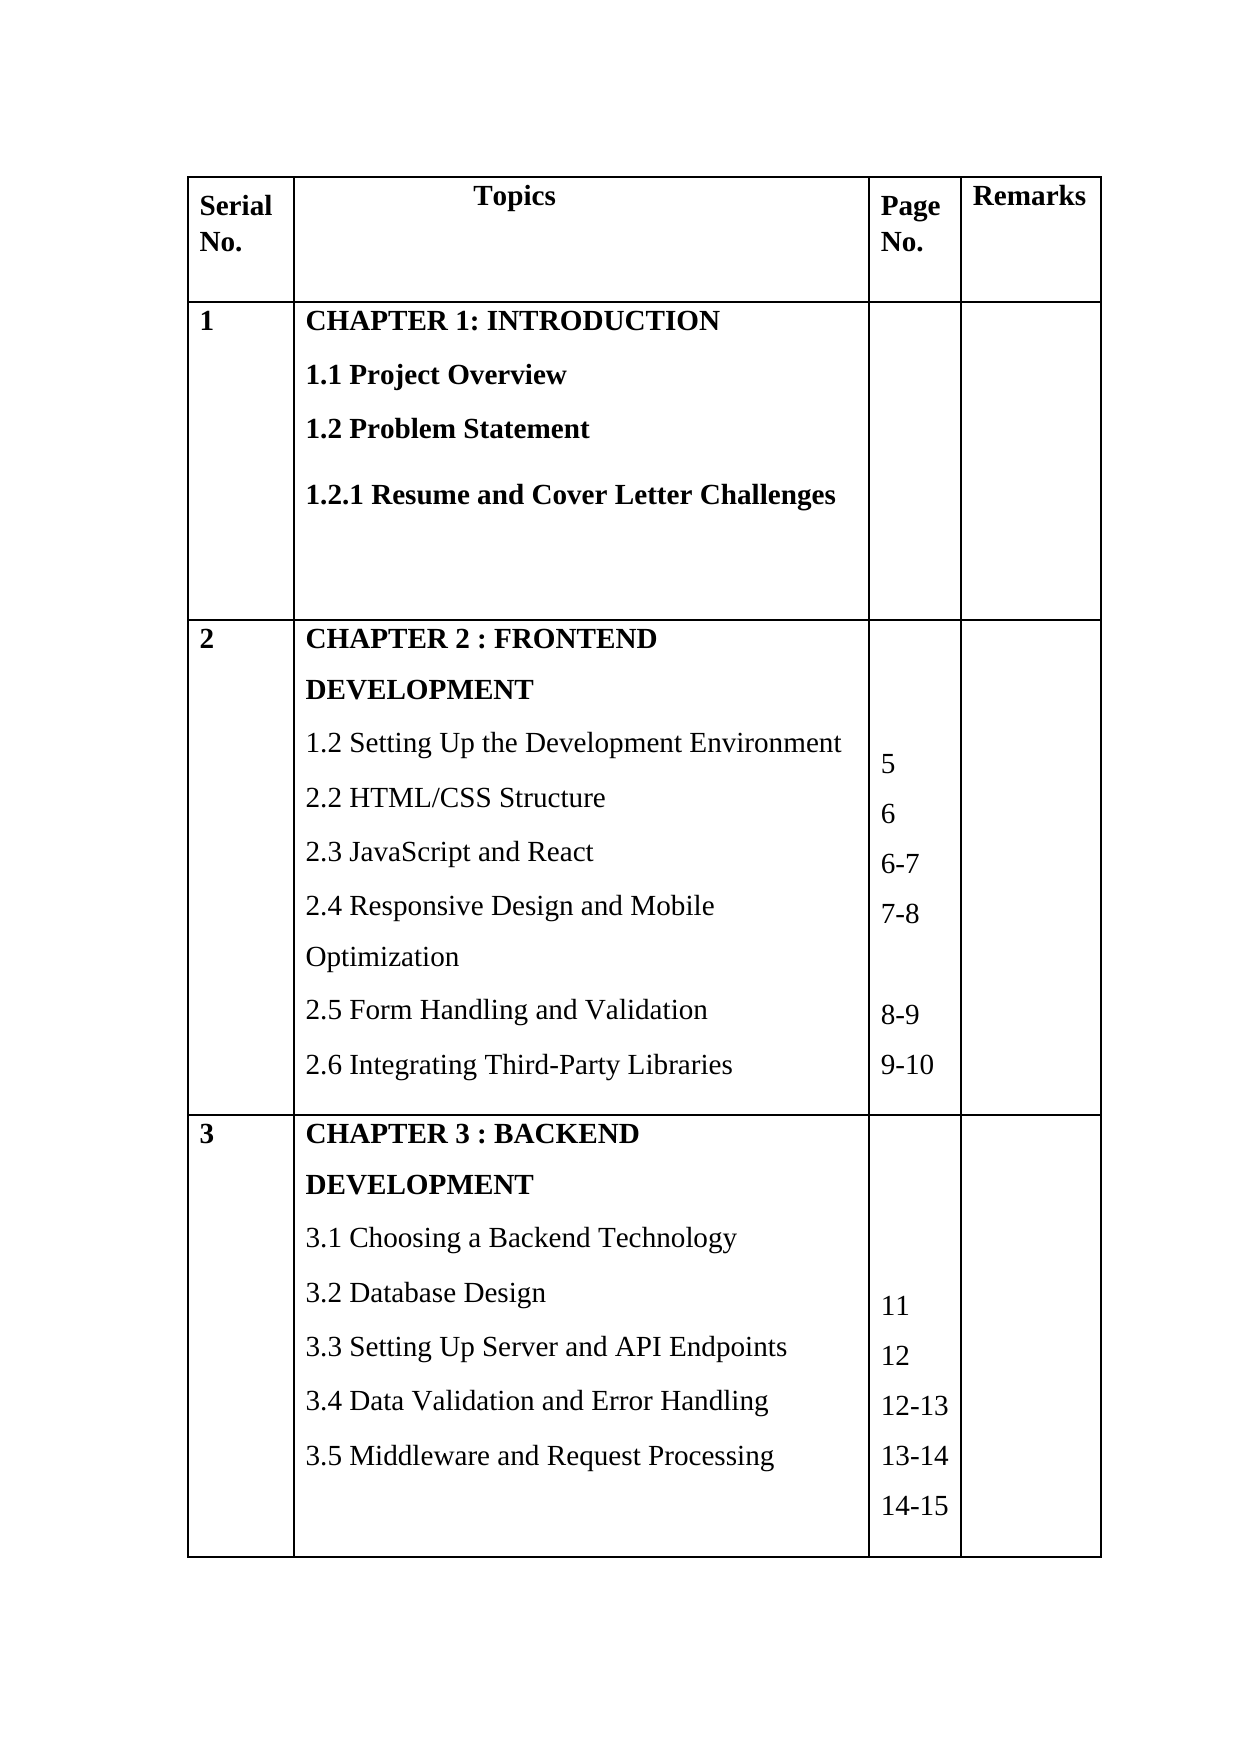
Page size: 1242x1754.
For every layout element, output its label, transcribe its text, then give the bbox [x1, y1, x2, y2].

table_header Remarks [962, 178, 1100, 301]
table_cell 3 [189, 1116, 293, 1556]
table_cell CHAPTER 1: INTRODUCTION 1.1 Project Overview 1.2 Problem Statement 1.2.1 Resume and Cover Letter Challenges [295, 303, 868, 619]
table_header Page No. [870, 178, 960, 301]
table_cell 2 [189, 621, 293, 1114]
table_cell [962, 1116, 1100, 1556]
table_cell [962, 621, 1100, 1114]
table_cell [962, 303, 1100, 619]
table_cell CHAPTER 2 : FRONTEND DEVELOPMENT 1.2 Setting Up the Development Environment 2.2 HTML/CSS Structure 2.3 JavaScript and React 2.4 Responsive Design and Mobile Optimization 2.5 Form Handling and Validation 2.6 Integrating Third-Party Libraries [295, 621, 868, 1114]
table_header Serial No. [189, 178, 293, 301]
table_header Topics [295, 178, 868, 301]
table_cell [870, 303, 960, 619]
table_cell 5 6 6-7 7-8 8-9 9-10 [870, 621, 960, 1114]
table_cell CHAPTER 3 : BACKEND DEVELOPMENT 3.1 Choosing a Backend Technology 3.2 Database Design 3.3 Setting Up Server and API Endpoints 3.4 Data Validation and Error Handling 3.5 Middleware and Request Processing [295, 1116, 868, 1556]
table_cell 11 12 12-13 13-14 14-15 [870, 1116, 960, 1556]
table_cell 1 [189, 303, 293, 619]
